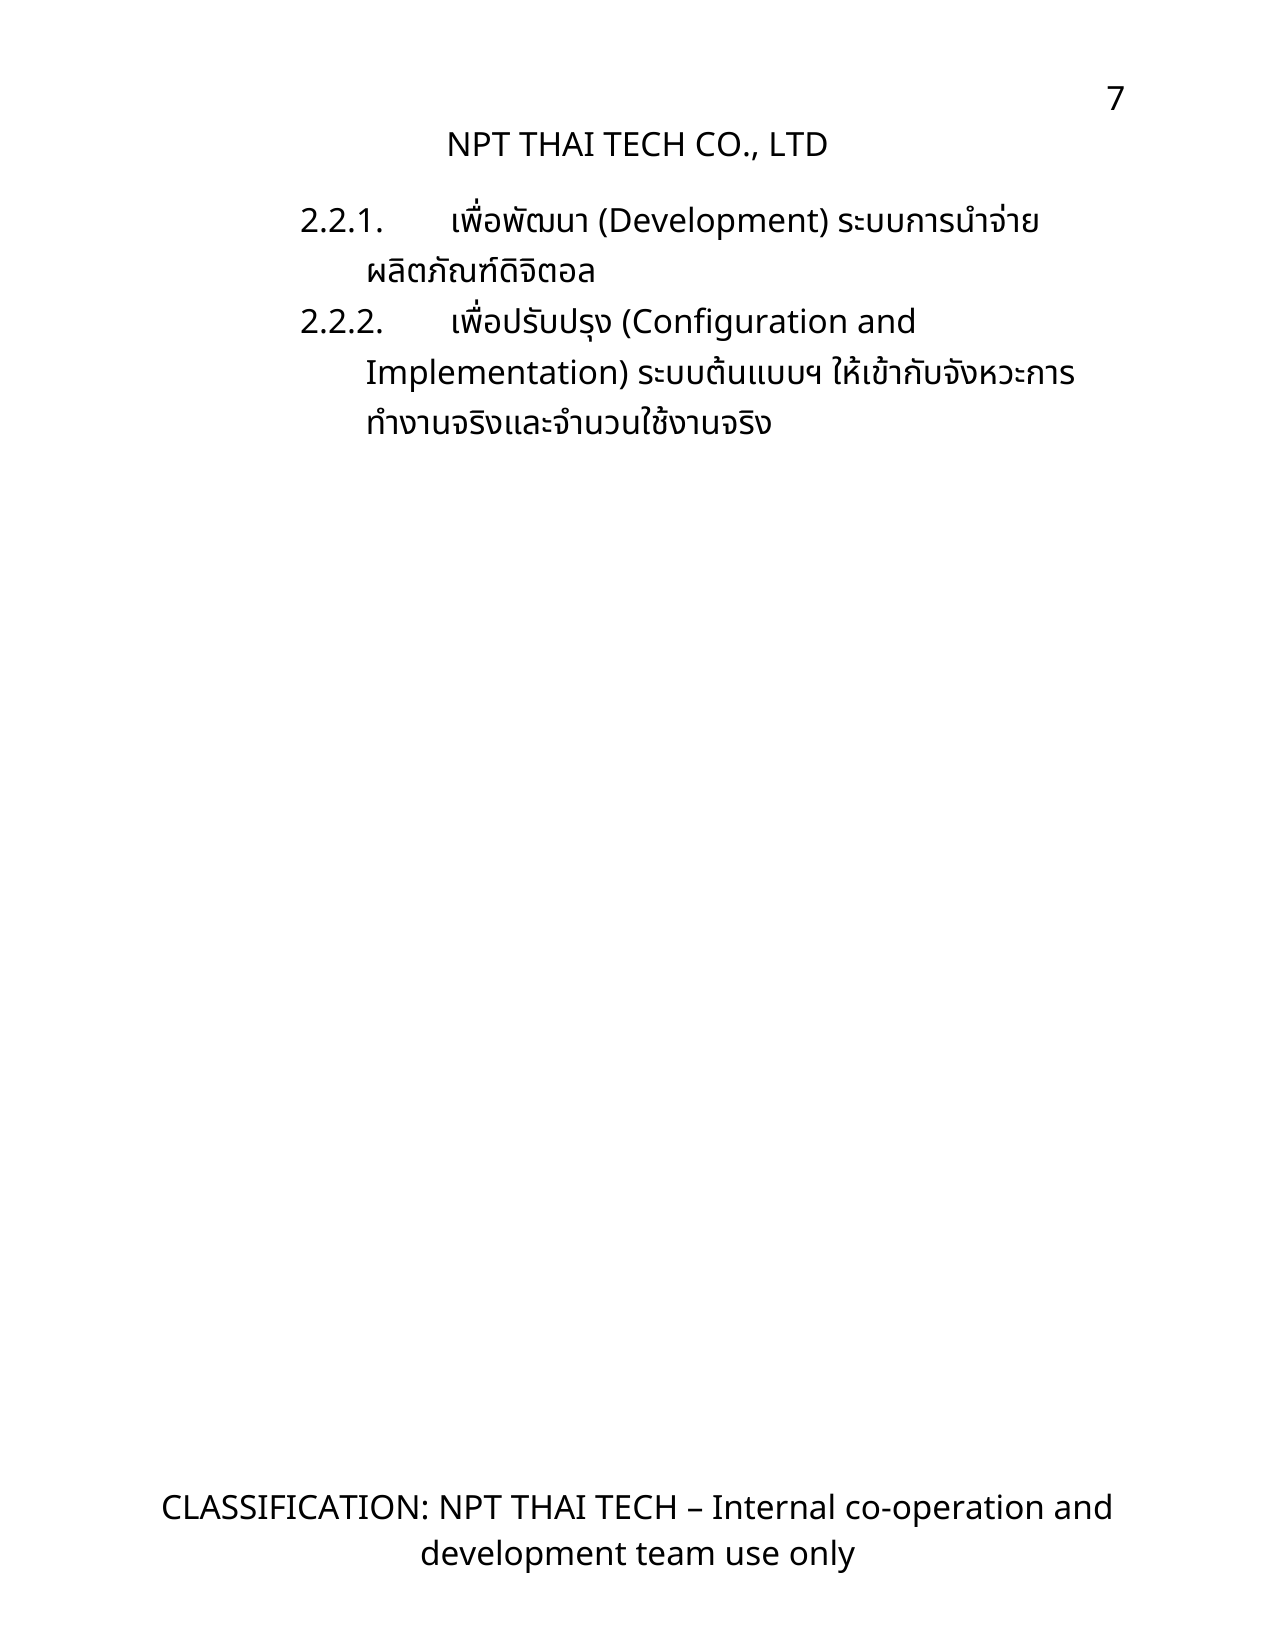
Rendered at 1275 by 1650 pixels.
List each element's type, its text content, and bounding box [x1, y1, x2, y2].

list เพื่อปรับปรุง (Configuration and Implementation) ระบบต้นแบบฯ ให้เข้ากับจังหวะการทำงานจริงและจำนวนใช้งานจริง [300, 298, 1125, 449]
list เพื่อพัฒนา (Development) ระบบการนำจ่ายผลิตภัณฑ์ดิจิตอล [300, 197, 1125, 298]
